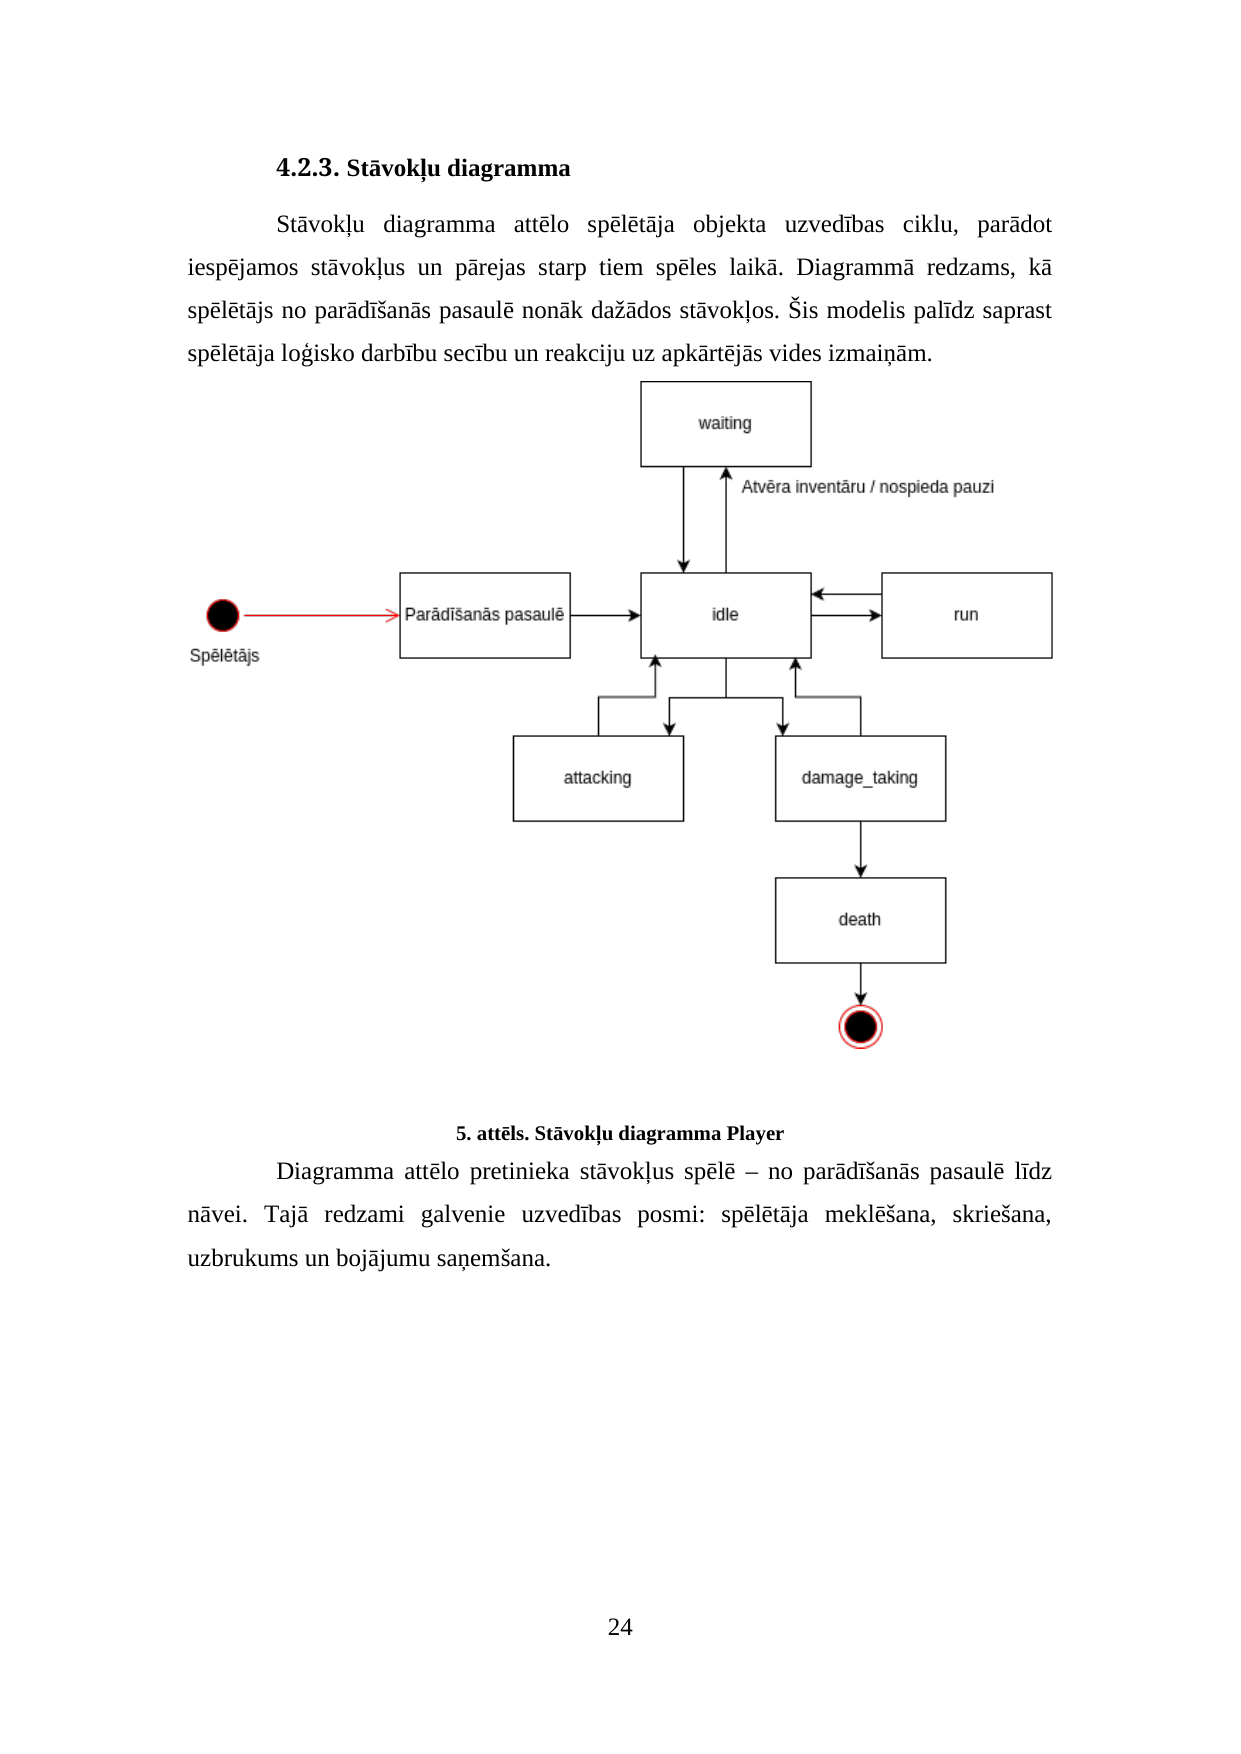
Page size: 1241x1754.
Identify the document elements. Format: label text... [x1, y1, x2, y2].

subtitle Stāvokļu diagramma [187, 150, 1053, 184]
text Diagramma attēlo pretinieka stāvokļus spēlē – no parādīšanās pasaulē līdz nāvei. Tajā redzami galvenie uzvedības posmi: spēlētāja meklēšana, skriešana, uzbrukums un bojājumu saņemšana. [187, 1156, 1053, 1271]
picture [187, 381, 1053, 1049]
text 5. attēls. Stāvokļu diagramma Player [187, 1120, 1053, 1144]
text Stāvokļu diagramma attēlo spēlētāja objekta uzvedības ciklu, parādot iespējamos stāvokļus un pārejas starp tiem spēles laikā. Diagrammā redzams, kā spēlētājs no parādīšanās pasaulē nonāk dažādos stāvokļos. Šis modelis palīdz saprast spēlētāja loģisko darbību secību un reakciju uz apkārtējās vides izmaiņām. [187, 209, 1053, 367]
